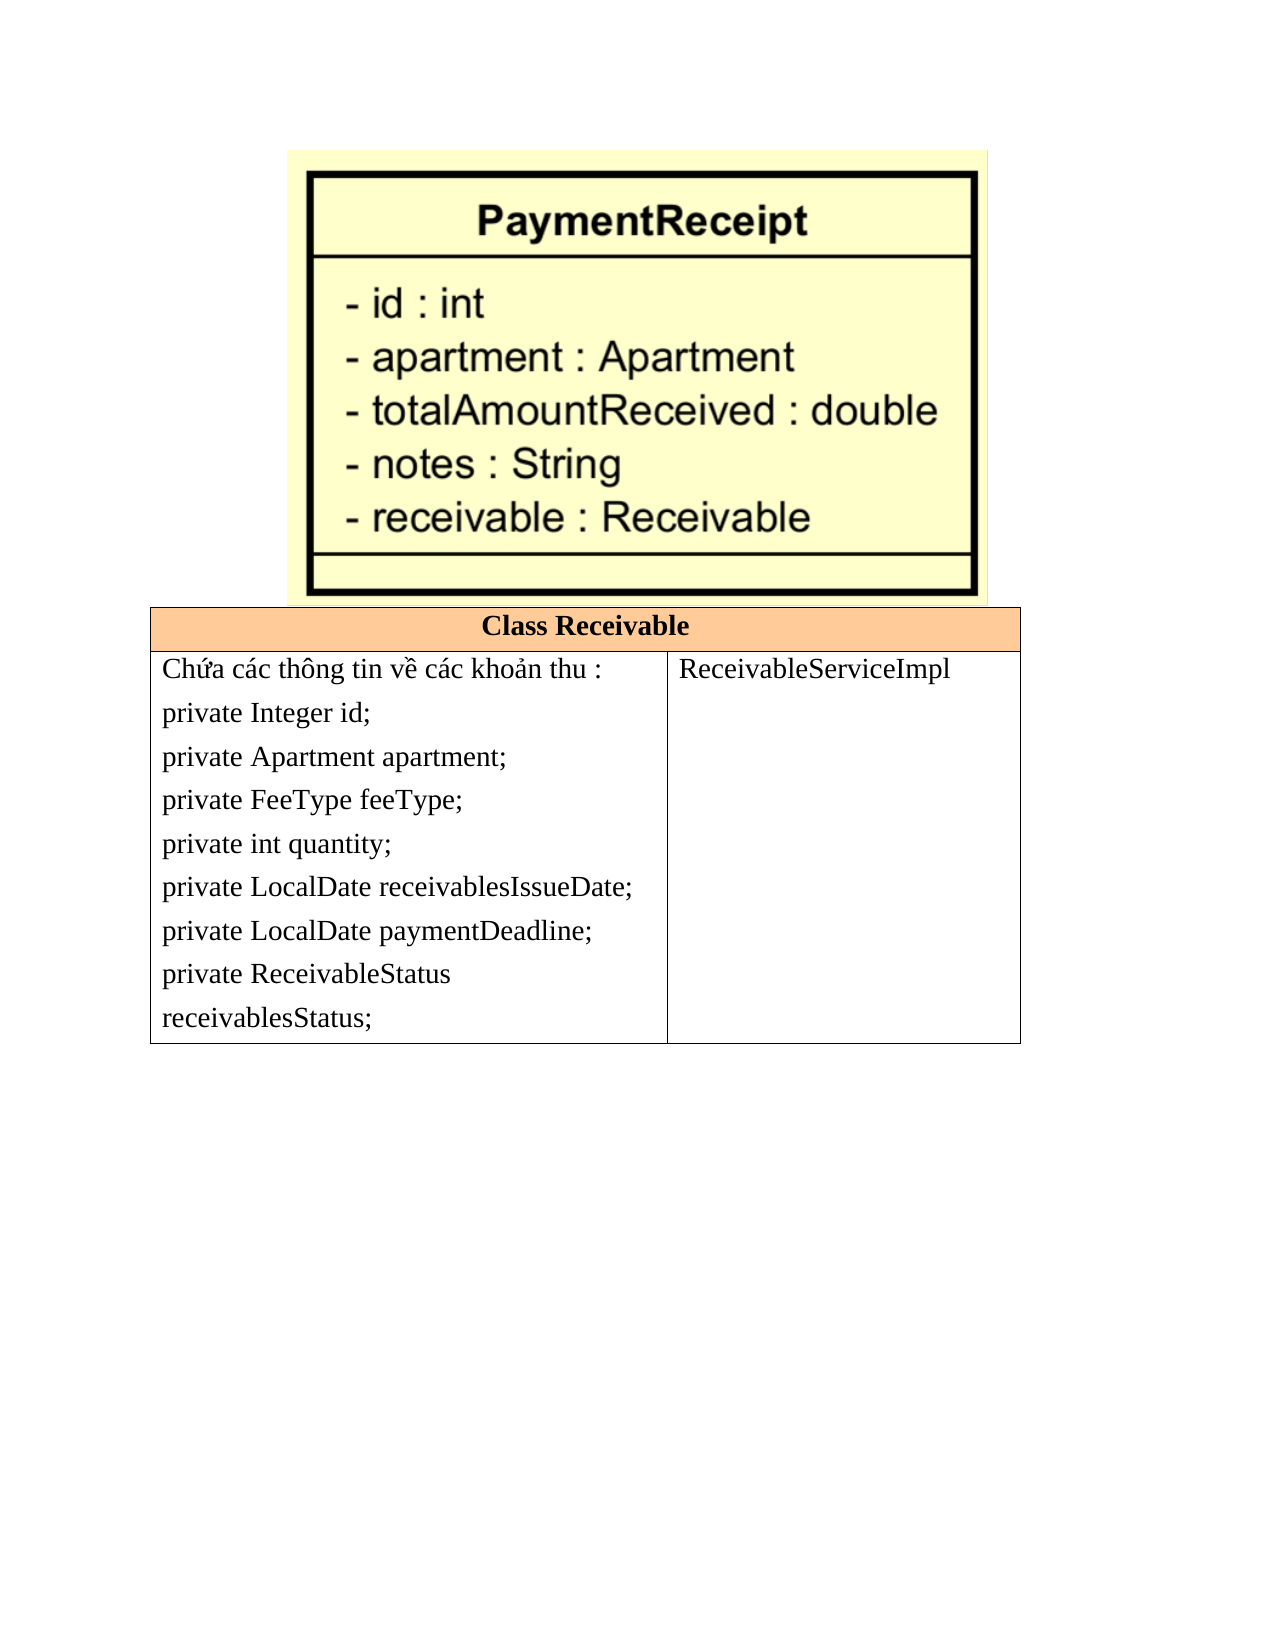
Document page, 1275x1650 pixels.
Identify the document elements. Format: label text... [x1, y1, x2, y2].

table_header Class Receivable [151, 608, 1020, 651]
table_cell Chứa các thông tin về các khoản thu : private Integer id; private Apartment apartment; private FeeType feeType; private int quantity; private LocalDate receivablesIssueDate; private LocalDate paymentDeadline; private ReceivableStatus receivablesStatus; [151, 652, 667, 1043]
picture [287, 150, 989, 607]
table_cell ReceivableServiceImpl [668, 652, 1020, 1043]
